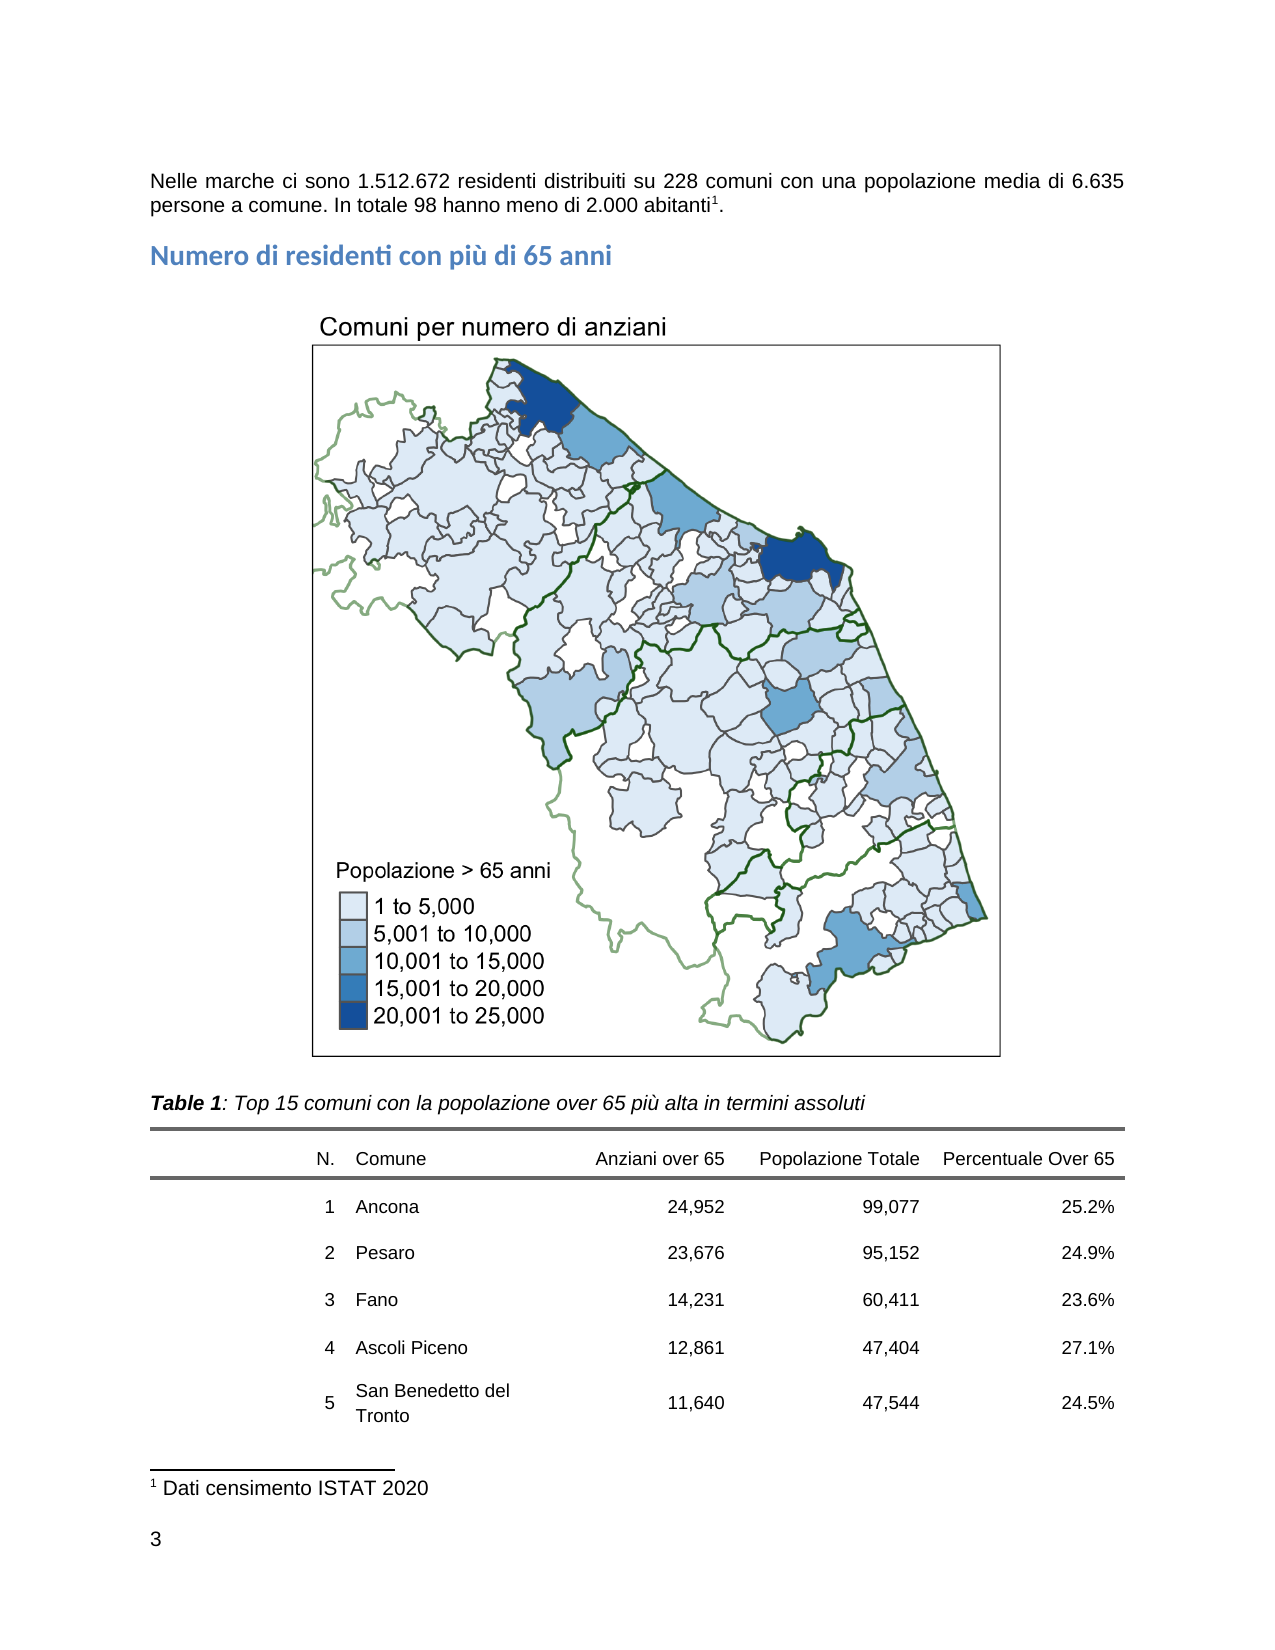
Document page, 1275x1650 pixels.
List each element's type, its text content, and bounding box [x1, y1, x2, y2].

table_cell 2 [150, 1224, 345, 1271]
table_cell 25.2% [930, 1180, 1125, 1224]
table_cell 4 [150, 1319, 345, 1367]
table_cell Fano [345, 1271, 540, 1319]
table_cell 60,411 [735, 1271, 930, 1319]
table_cell 5 [150, 1367, 345, 1429]
table_cell 95,152 [735, 1224, 930, 1271]
table_cell 24.5% [930, 1367, 1125, 1429]
table_cell 24,952 [540, 1180, 735, 1224]
table_header Comune [345, 1131, 540, 1176]
table_cell 1 [150, 1180, 345, 1224]
table_header Popolazione Totale [735, 1131, 930, 1176]
table_cell Ancona [345, 1180, 540, 1224]
table_cell 27.1% [930, 1319, 1125, 1367]
table_cell 11,640 [540, 1367, 735, 1429]
text Table : Top 15 comuni con la popolazione over 65 più alta in termini assoluti [150, 1091, 1125, 1114]
table_cell 99,077 [735, 1180, 930, 1224]
table_cell San Benedetto del Tronto [345, 1367, 540, 1429]
table_cell Pesaro [345, 1224, 540, 1271]
table_cell 3 [150, 1271, 345, 1319]
table_cell 14,231 [540, 1271, 735, 1319]
table_cell Ascoli Piceno [345, 1319, 540, 1367]
table_cell 12,861 [540, 1319, 735, 1367]
table_header Percentuale Over 65 [930, 1131, 1125, 1176]
picture [168, 291, 1144, 1072]
table_cell 47,544 [735, 1367, 930, 1429]
table_cell 23,676 [540, 1224, 735, 1271]
table_header Anziani over 65 [540, 1131, 735, 1176]
table_cell 47,404 [735, 1319, 930, 1367]
table_cell 24.9% [930, 1224, 1125, 1271]
subtitle Numero di residenti con più di 65 anni [150, 237, 1125, 273]
table_header N. [150, 1131, 345, 1176]
table_cell 23.6% [930, 1271, 1125, 1319]
text Nelle marche ci sono 1.512.672 residenti distribuiti su 228 comuni con una popolazione media di 6.635 persone a comune. In totale 98 hanno meno di 2.000 abitanti. [150, 169, 1125, 217]
